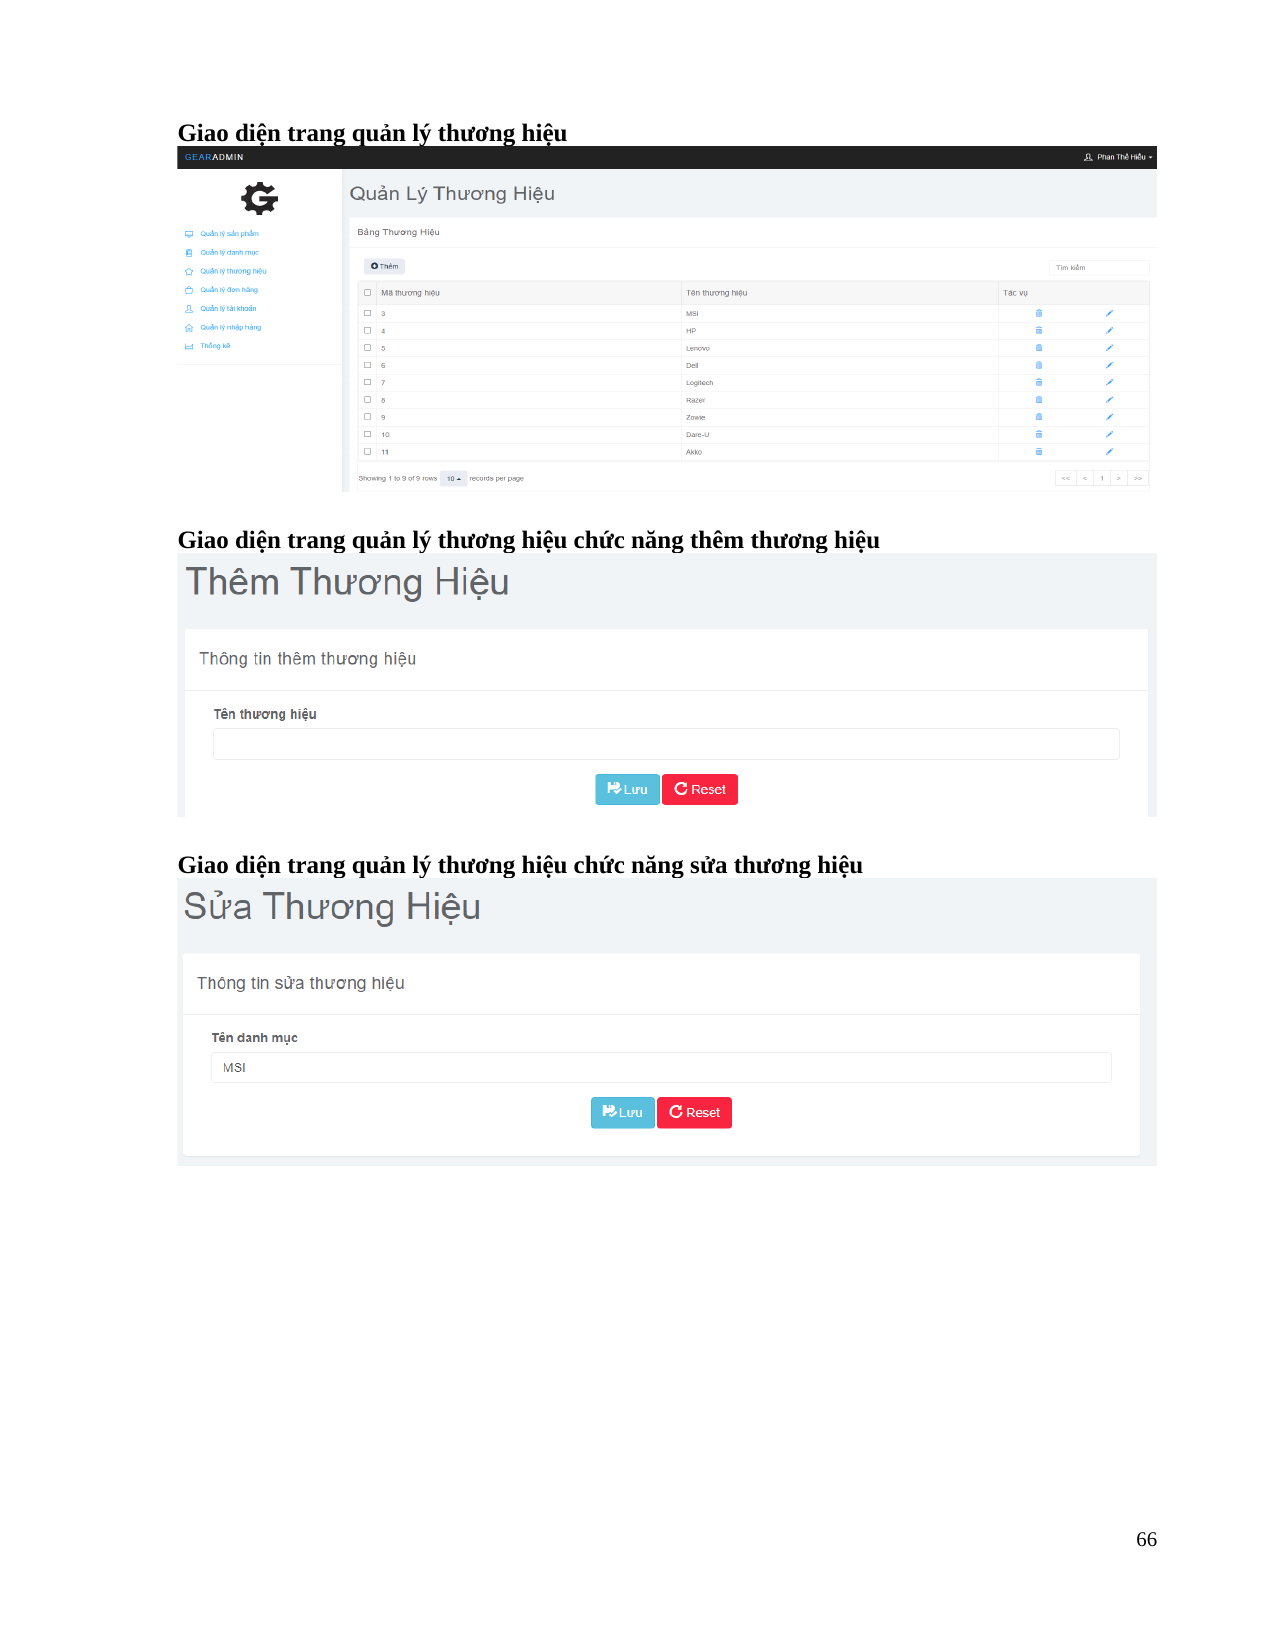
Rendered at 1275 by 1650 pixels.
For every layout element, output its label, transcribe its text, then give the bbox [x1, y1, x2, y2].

text Giao diện trang quản lý thương hiệu chức năng sửa thương hiệu [177, 850, 1157, 878]
text Giao diện trang quản lý thương hiệu [177, 118, 1157, 146]
picture [177, 553, 1157, 817]
picture [177, 878, 1157, 1166]
picture [177, 146, 1157, 492]
text Giao diện trang quản lý thương hiệu chức năng thêm thương hiệu [177, 525, 1157, 553]
